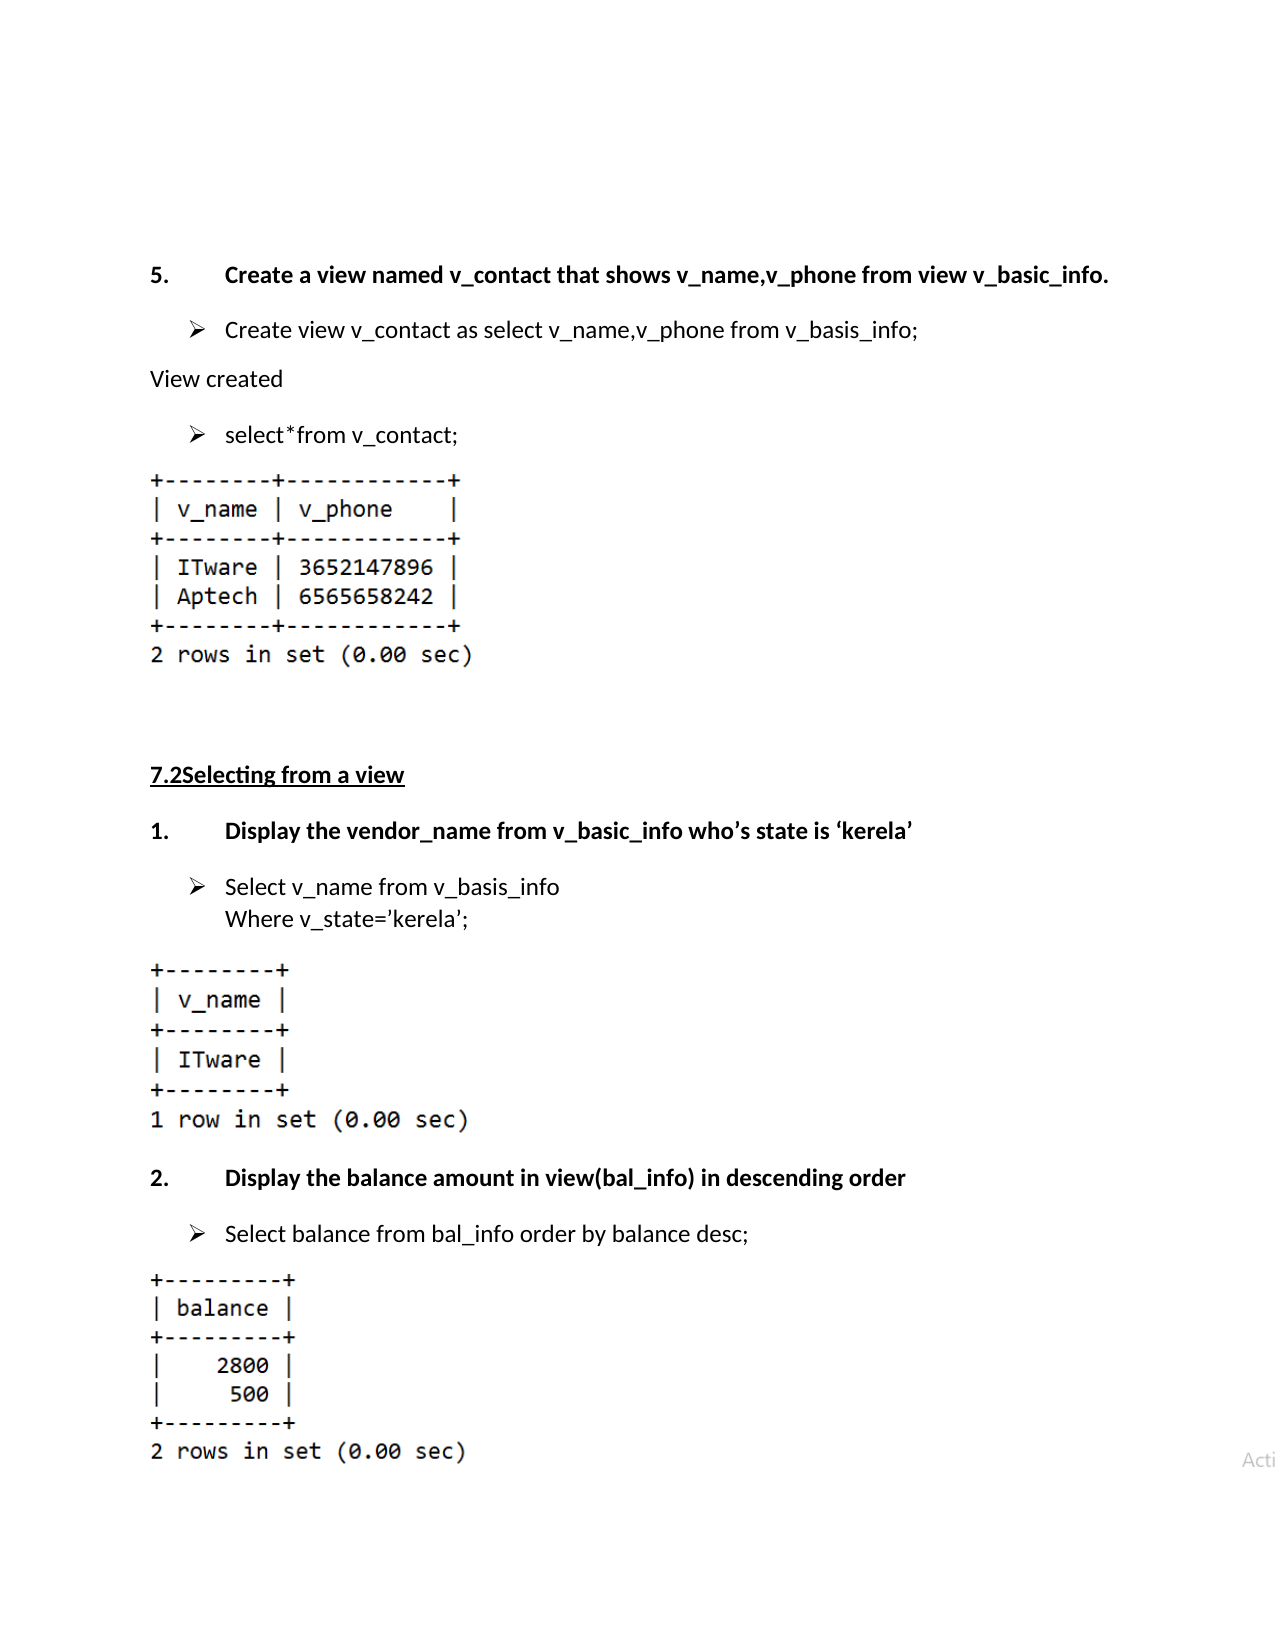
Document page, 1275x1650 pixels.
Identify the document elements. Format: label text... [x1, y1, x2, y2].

picture [150, 468, 1275, 679]
text 1. Display the vendor_name from v_basic_info who’s state is ‘kerela’ [150, 815, 1125, 846]
list Where v_state=’kerela’; [225, 903, 1125, 934]
list select*from v_contact; [187, 419, 1125, 450]
picture [150, 1266, 1275, 1477]
text 7.2Selecting from a view [150, 759, 1125, 790]
text 2. Display the balance amount in view(bal_info) in descending order [150, 1162, 1125, 1192]
text View created [150, 364, 1125, 394]
list Create view v_contact as select v_name,v_phone from v_basis_info; [187, 315, 1125, 345]
list Select balance from bal_info order by balance desc; [187, 1218, 1125, 1248]
picture [150, 959, 1125, 1137]
text 5. Create a view named v_contact that shows v_name,v_phone from view v_basic_info. [150, 259, 1125, 289]
list Select v_name from v_basis_info [187, 871, 1125, 901]
